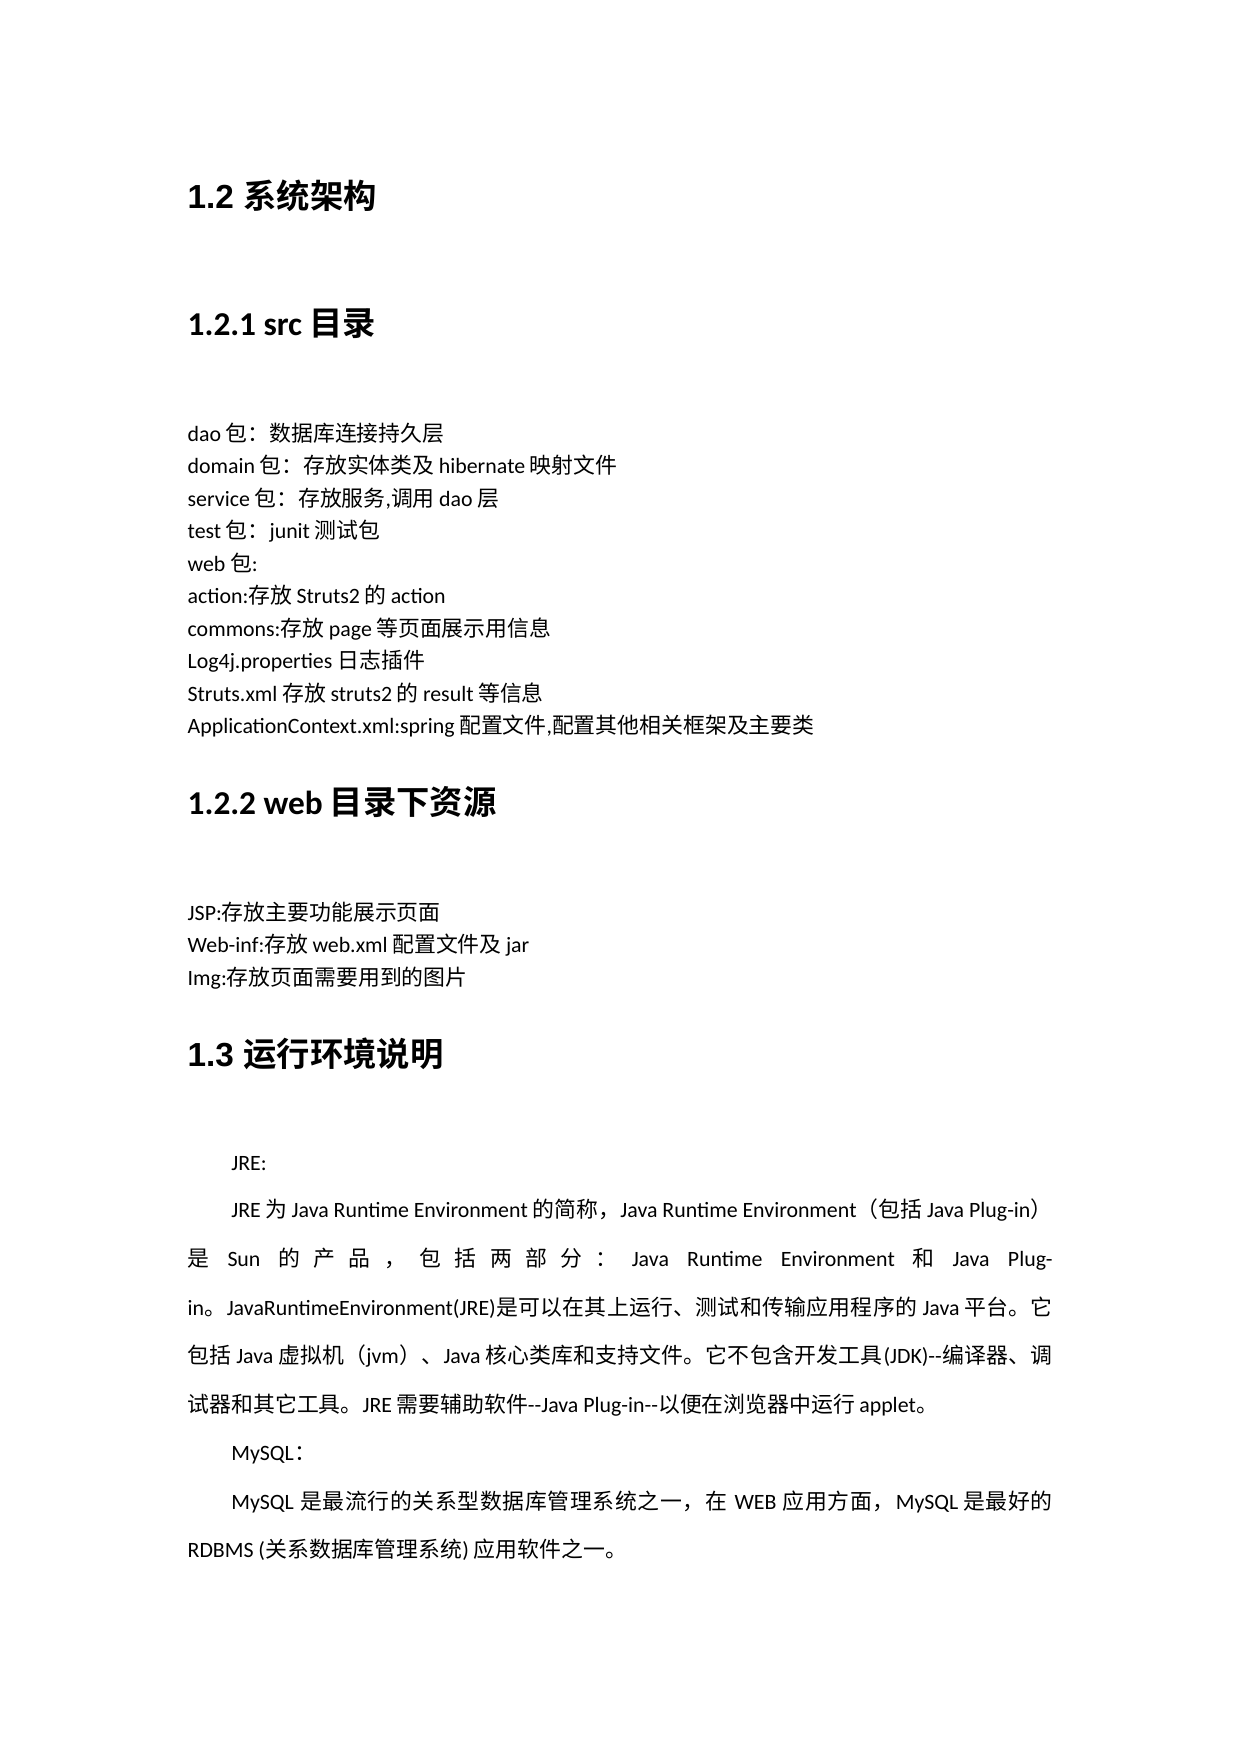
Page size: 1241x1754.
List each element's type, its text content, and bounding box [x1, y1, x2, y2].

subtitle 1.3 运行环境说明 [187, 1019, 1053, 1084]
subtitle 1.2.2 web目录下资源 [187, 768, 1053, 833]
text action:存放Struts2的action [187, 578, 1053, 611]
text web包: [187, 546, 1053, 578]
text dao包：数据库连接持久层 [187, 416, 1053, 448]
text commons:存放page等页面展示用信息 [187, 611, 1053, 643]
text JRE: [187, 1146, 1053, 1178]
text JSP:存放主要功能展示页面 [187, 894, 1053, 927]
text Struts.xml 存放struts2的result等信息 [187, 676, 1053, 708]
text test包：junit测试包 [187, 513, 1053, 546]
subtitle 1.2.1 src目录 [187, 289, 1053, 354]
text ApplicationContext.xml:spring配置文件,配置其他相关框架及主要类 [187, 708, 1053, 741]
text MySQL 是最流行的关系型数据库管理系统之一，在 WEB 应用方面，MySQL是最好的 RDBMS (关系数据库管理系统) 应用软件之一。 [187, 1483, 1053, 1564]
text service包：存放服务,调用dao层 [187, 481, 1053, 513]
text JRE为Java Runtime Environment的简称，Java Runtime Environment（包括Java Plug-in）是Sun的产品，包括两部分：Java Runtime Environment和Java Plug-in。JavaRuntimeEnvironment(JRE)是可以在其上运行、测试和传输应用程序的Java平台。它包括Java虚拟机（jvm）、Java核心类库和支持文件。它不包含开发工具(JDK)--编译器、调试器和其它工具。JRE需要辅助软件--Java Plug-in--以便在浏览器中运行applet。 [187, 1192, 1053, 1419]
text MySQL： [187, 1435, 1053, 1467]
text Log4j.properties 日志插件 [187, 643, 1053, 676]
text Img:存放页面需要用到的图片 [187, 959, 1053, 992]
text domain包：存放实体类及hibernate映射文件 [187, 448, 1053, 481]
subtitle 1.2 系统架构 [187, 162, 1053, 227]
text Web-inf:存放web.xml配置文件及jar [187, 927, 1053, 959]
